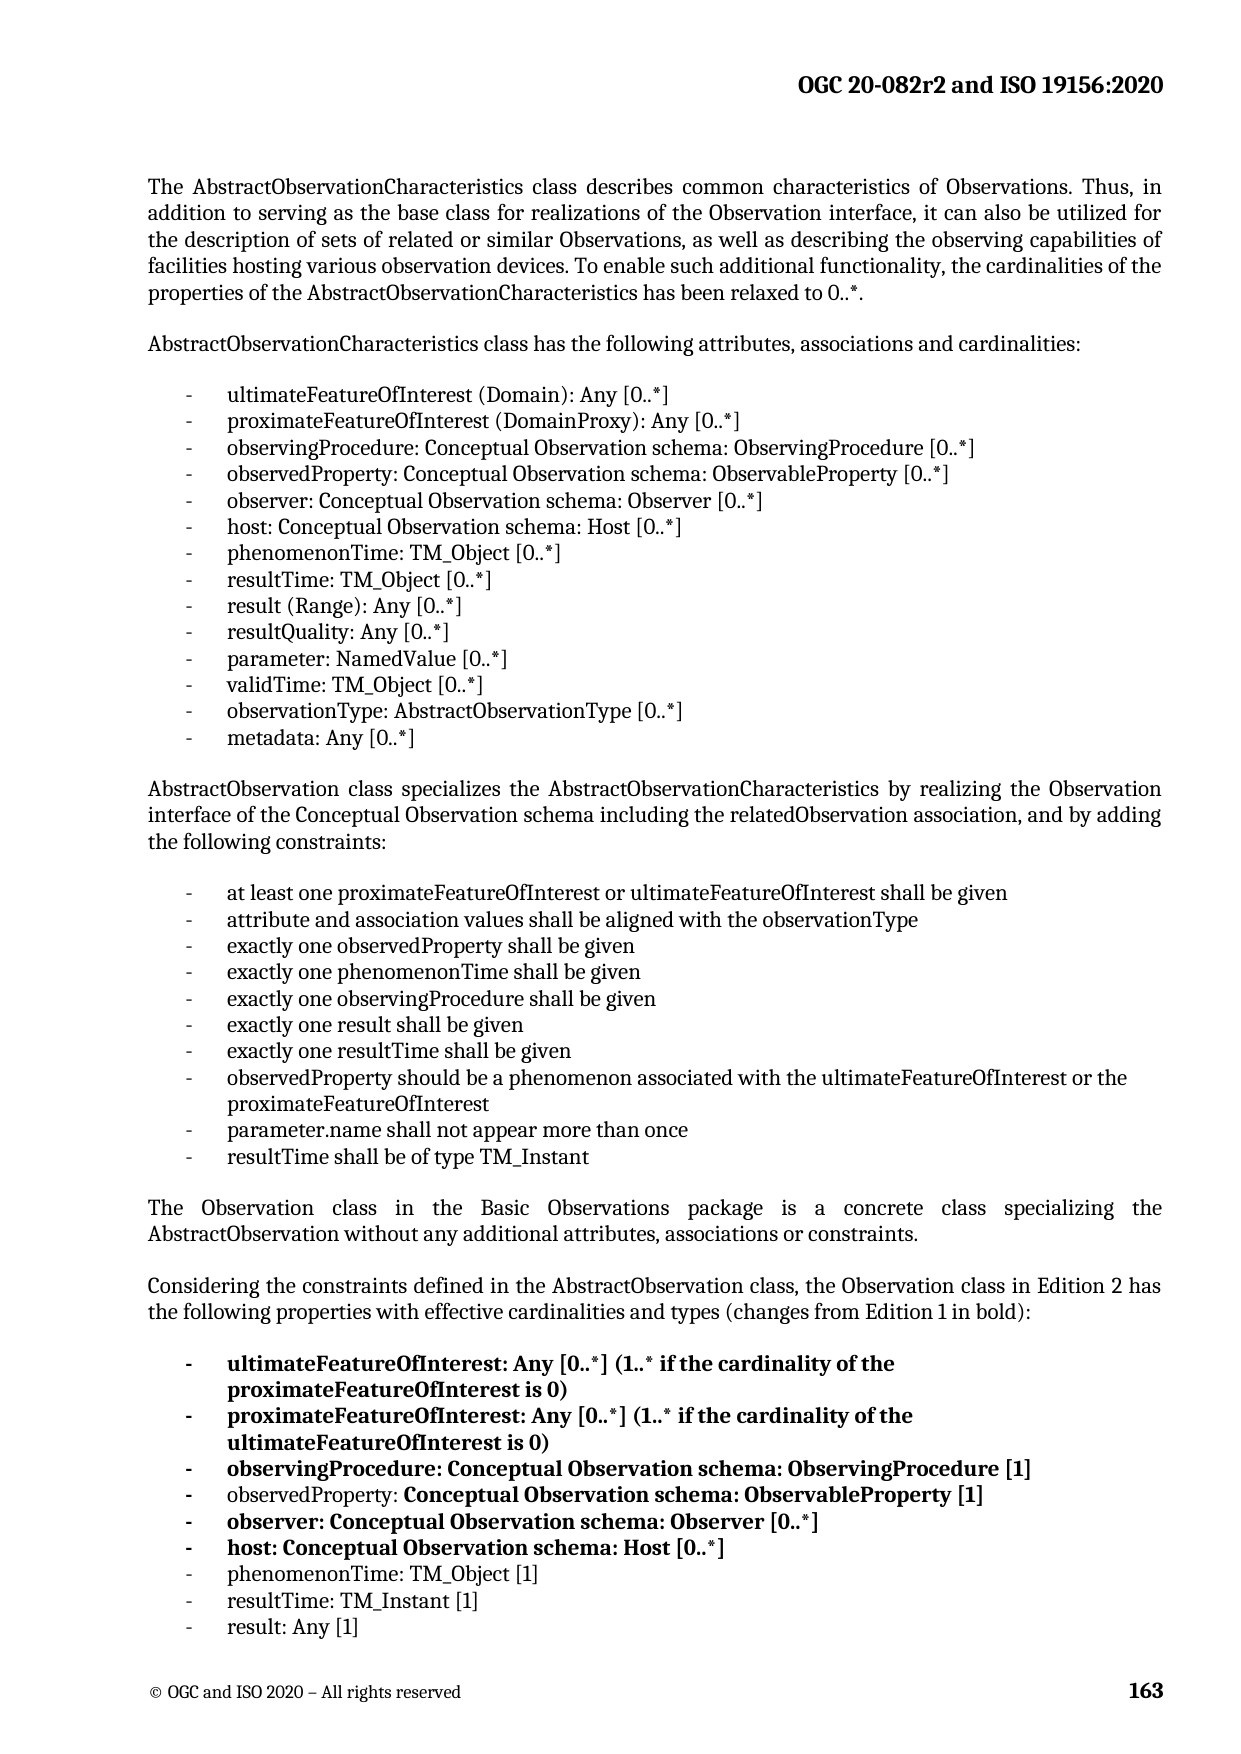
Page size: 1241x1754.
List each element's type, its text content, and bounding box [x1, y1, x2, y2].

list resultTime shall be of type TM_Instant [185, 1143, 1163, 1170]
list validTime: TM_Object [0..*] [185, 672, 1163, 698]
list exactly one observingProcedure shall be given [185, 985, 1163, 1012]
text Considering the constraints defined in the AbstractObservation class, the Observation class in Edition 2 has the following properties with effective cardinalities and types (changes from Edition 1 in bold): [148, 1273, 1163, 1325]
list attribute and association values shall be aligned with the observationType [185, 906, 1163, 933]
list exactly one observedProperty shall be given [185, 933, 1163, 959]
list parameter: NamedValue [0..*] [185, 646, 1163, 672]
text The Observation class in the Basic Observations package is a concrete class specializing the AbstractObservation without any additional attributes, associations or constraints. [148, 1195, 1163, 1248]
list observedProperty should be a phenomenon associated with the ultimateFeatureOfInterest or the proximateFeatureOfInterest [185, 1064, 1163, 1117]
list observingProcedure: Conceptual Observation schema: ObservingProcedure [0..*] [185, 435, 1163, 461]
list host: Conceptual Observation schema: Host [0..*] [185, 1535, 1163, 1561]
list exactly one phenomenonTime shall be given [185, 959, 1163, 985]
list result: Any [1] [185, 1614, 1163, 1640]
list host: Conceptual Observation schema: Host [0..*] [185, 514, 1163, 540]
list ultimateFeatureOfInterest: Any [0..*] (1..* if the cardinality of the proximateFeatureOfInterest is 0) [185, 1350, 1163, 1403]
list observedProperty: Conceptual Observation schema: ObservableProperty [0..*] [185, 461, 1163, 487]
text AbstractObservationCharacteristics class has the following attributes, associations and cardinalities: [148, 331, 1163, 357]
list ultimateFeatureOfInterest (Domain): Any [0..*] [185, 382, 1163, 408]
list observingProcedure: Conceptual Observation schema: ObservingProcedure [1] [185, 1456, 1163, 1482]
text AbstractObservation class specializes the AbstractObservationCharacteristics by realizing the Observation interface of the Conceptual Observation schema including the relatedObservation association, and by adding the following constraints: [148, 776, 1163, 855]
list result (Range): Any [0..*] [185, 593, 1163, 619]
list resultQuality: Any [0..*] [185, 619, 1163, 646]
list proximateFeatureOfInterest: Any [0..*] (1..* if the cardinality of the ultimateFeatureOfInterest is 0) [185, 1403, 1163, 1456]
list observer: Conceptual Observation schema: Observer [0..*] [185, 487, 1163, 514]
list exactly one result shall be given [185, 1012, 1163, 1038]
list metadata: Any [0..*] [185, 724, 1163, 751]
list parameter.name shall not appear more than once [185, 1117, 1163, 1143]
list phenomenonTime: TM_Object [0..*] [185, 540, 1163, 566]
list observer: Conceptual Observation schema: Observer [0..*] [185, 1508, 1163, 1535]
list observationType: AbstractObservationType [0..*] [185, 698, 1163, 724]
list at least one proximateFeatureOfInterest or ultimateFeatureOfInterest shall be given [185, 880, 1163, 906]
list exactly one resultTime shall be given [185, 1038, 1163, 1064]
list resultTime: TM_Instant [1] [185, 1587, 1163, 1614]
list phenomenonTime: TM_Object [1] [185, 1561, 1163, 1587]
list resultTime: TM_Object [0..*] [185, 566, 1163, 593]
text The AbstractObservationCharacteristics class describes common characteristics of Observationshusas the base class for realizations of the Observation interfacedescription of sets of related or similar To enable the cardinalities of the properties of the AbstractObservationCharacteristics has been relaxed to 0..*. [148, 174, 1163, 306]
list proximateFeatureOfInterest (DomainProxy): Any [0..*] [185, 408, 1163, 435]
list observedProperty: Conceptual Observation schema: ObservableProperty [1] [185, 1482, 1163, 1508]
